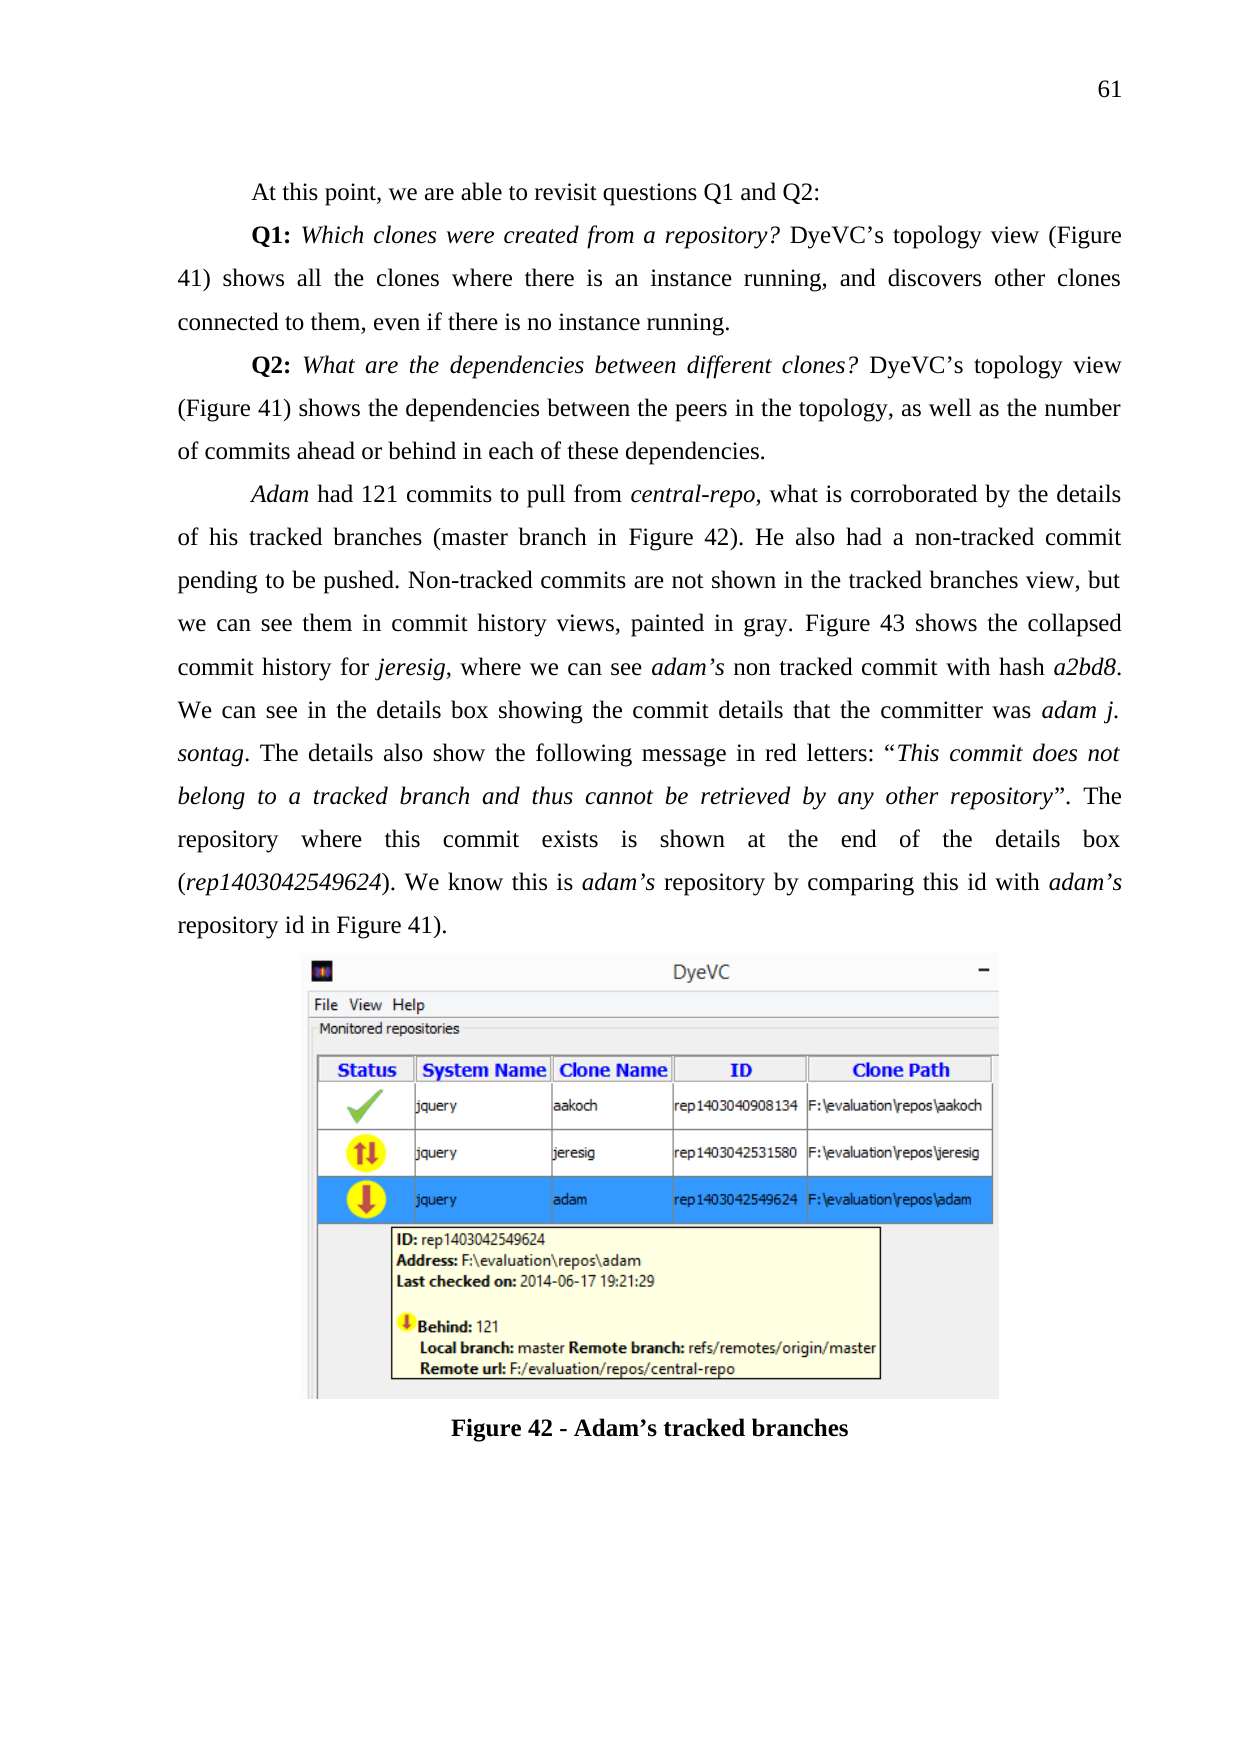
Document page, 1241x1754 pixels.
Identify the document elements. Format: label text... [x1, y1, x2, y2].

text Adam had 121 commits to pull from central-repo, what is corroborated by the details of his tracked branches (master branch in Figure 42). He also had a non-tracked commit pending to be pushed. Non-tracked commits are not shown in the tracked branches view, but we can see them in commit history views, painted in gray. Figure 43 shows the collapsed commit history for jeresig, where we can see adam’s non tracked commit with hash a2bd8. We can see in the details box showing the commit details that the committer was adam j. sontag. The details also show the following message in red letters: “This commit does not belong to a tracked branch and thus cannot be retrieved by any other repository”. The repository where this commit exists is shown at the end of the details box (rep1403042549624). We know this is adam’s repository by comparing this id with adam’s repository id in Figure 41). [177, 479, 1122, 939]
text Q1: Which clones were created from a repository? DyeVC’s topology view (Figure 41) shows all the clones where there is an instance running, and discovers other clones connected to them, even if there is no instance running. [177, 220, 1122, 335]
text Q2: What are the dependencies between different clones? DyeVC’s topology view (Figure 41) shows the dependencies between the peers in the topology, as well as the number of commits ahead or behind in each of these dependencies. [177, 350, 1122, 465]
text Figure 42 - Adam’s tracked branches [177, 1413, 1122, 1442]
picture [300, 953, 999, 1399]
text At this point, we are able to revisit questions Q1 and Q2: [177, 177, 1122, 206]
